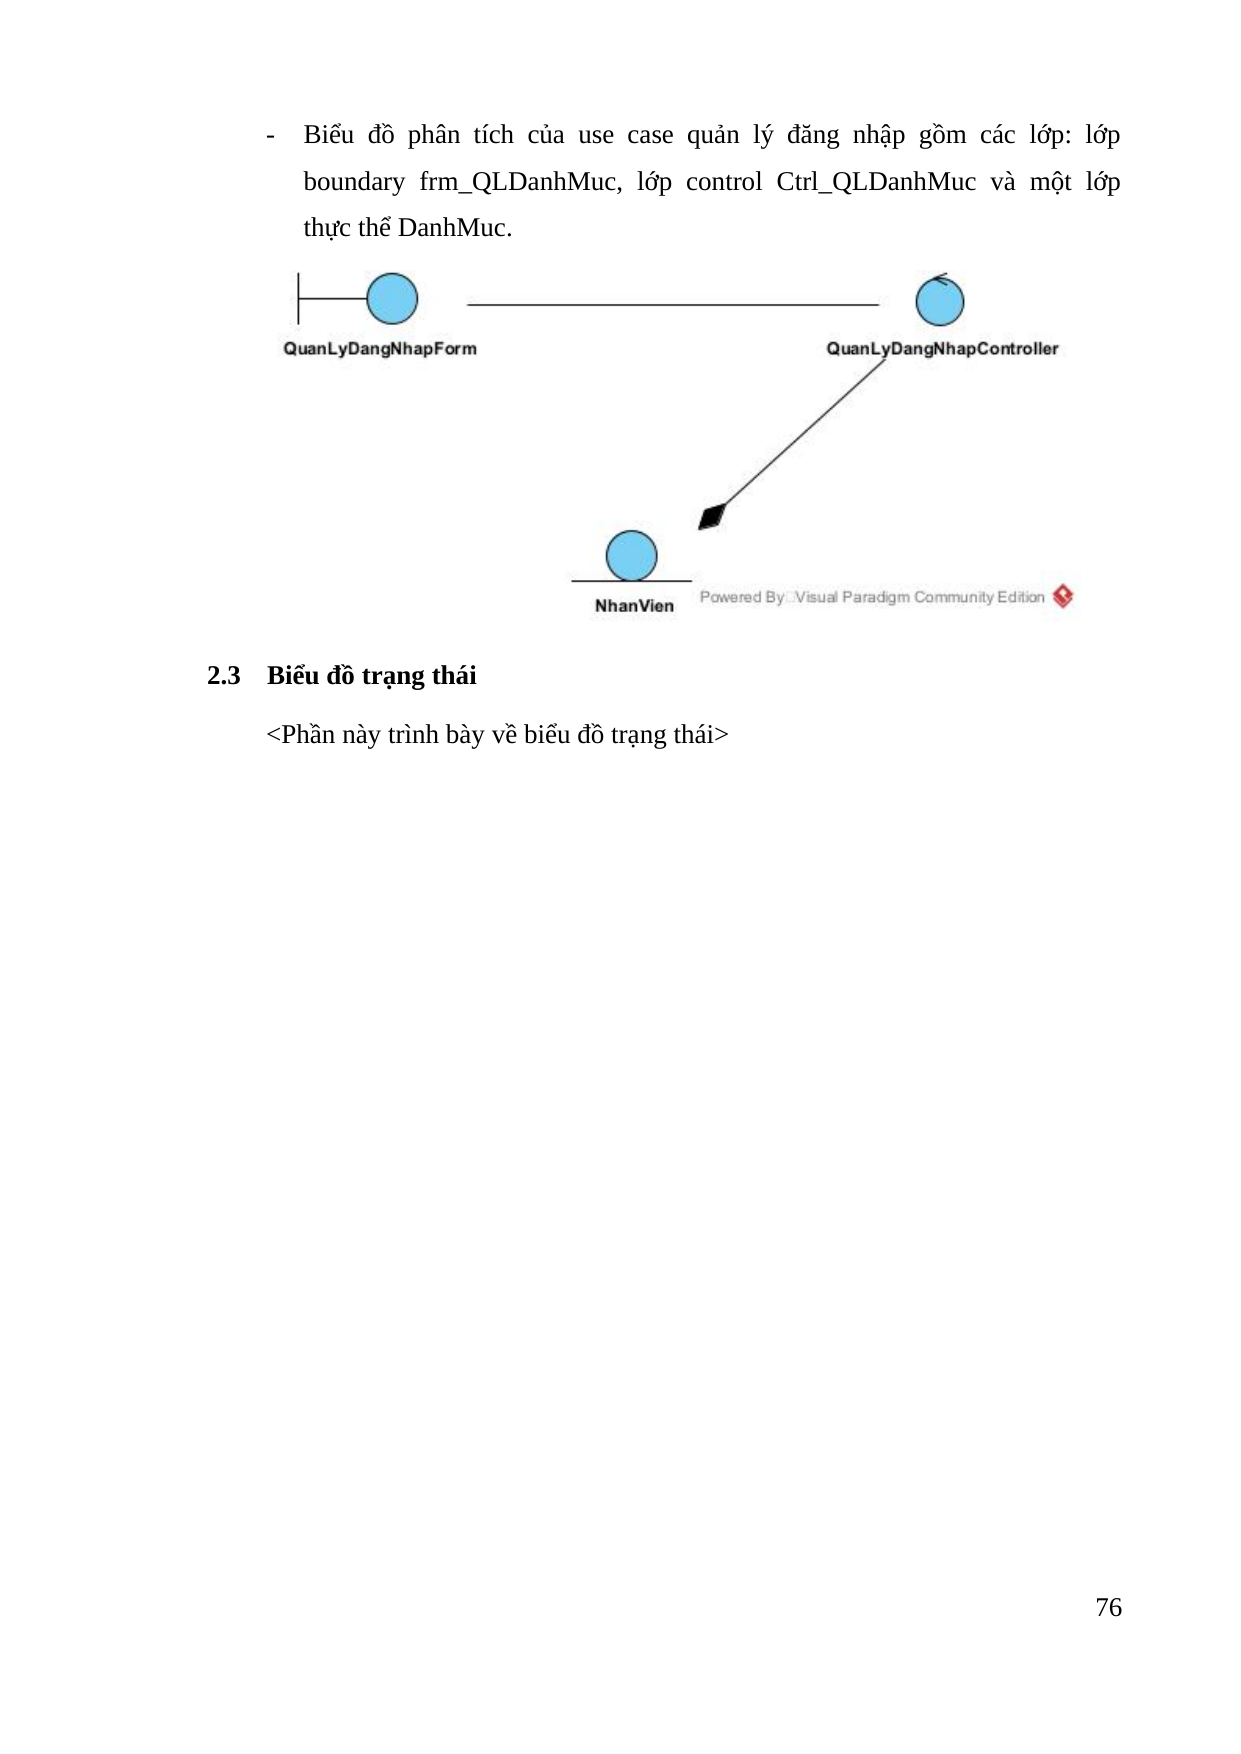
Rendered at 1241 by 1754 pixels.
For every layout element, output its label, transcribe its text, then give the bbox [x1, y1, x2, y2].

picture [265, 270, 1082, 623]
subtitle Biểu đồ trạng thái [207, 659, 1122, 690]
list Biểu đồ phân tích của use case quản lý đăng nhập gồm các lớp: lớp boundary frm_QLDanhMuc, lớp control Ctrl_QLDanhMuc và một lớp thực thể DanhMuc. [266, 118, 1122, 243]
text <Phần này trình bày về biểu đồ trạng thái> [207, 718, 1122, 749]
